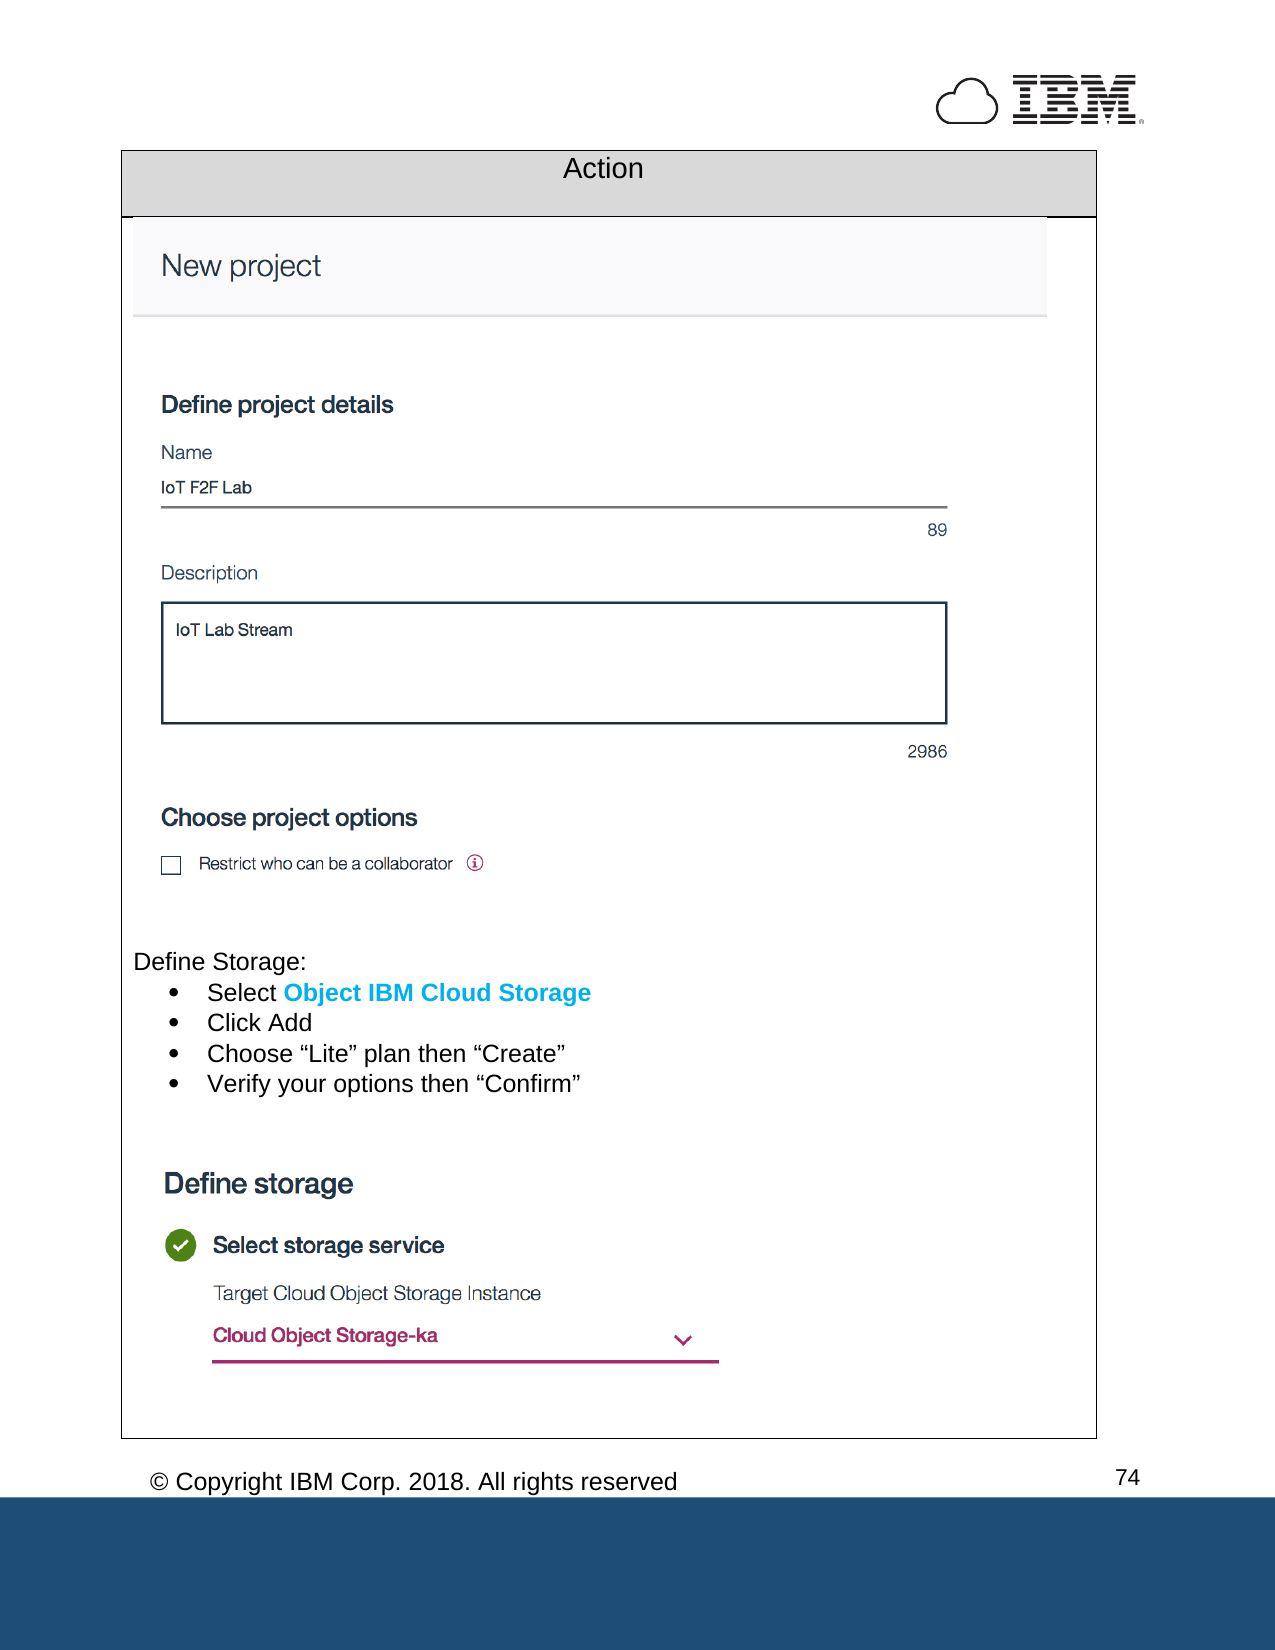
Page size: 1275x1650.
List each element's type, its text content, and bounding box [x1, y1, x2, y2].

picture [1013, 75, 1144, 124]
picture [933, 76, 1001, 124]
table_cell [122, 218, 1096, 1438]
picture [133, 1160, 752, 1410]
table_header Action [122, 151, 1096, 216]
picture [133, 217, 1047, 917]
